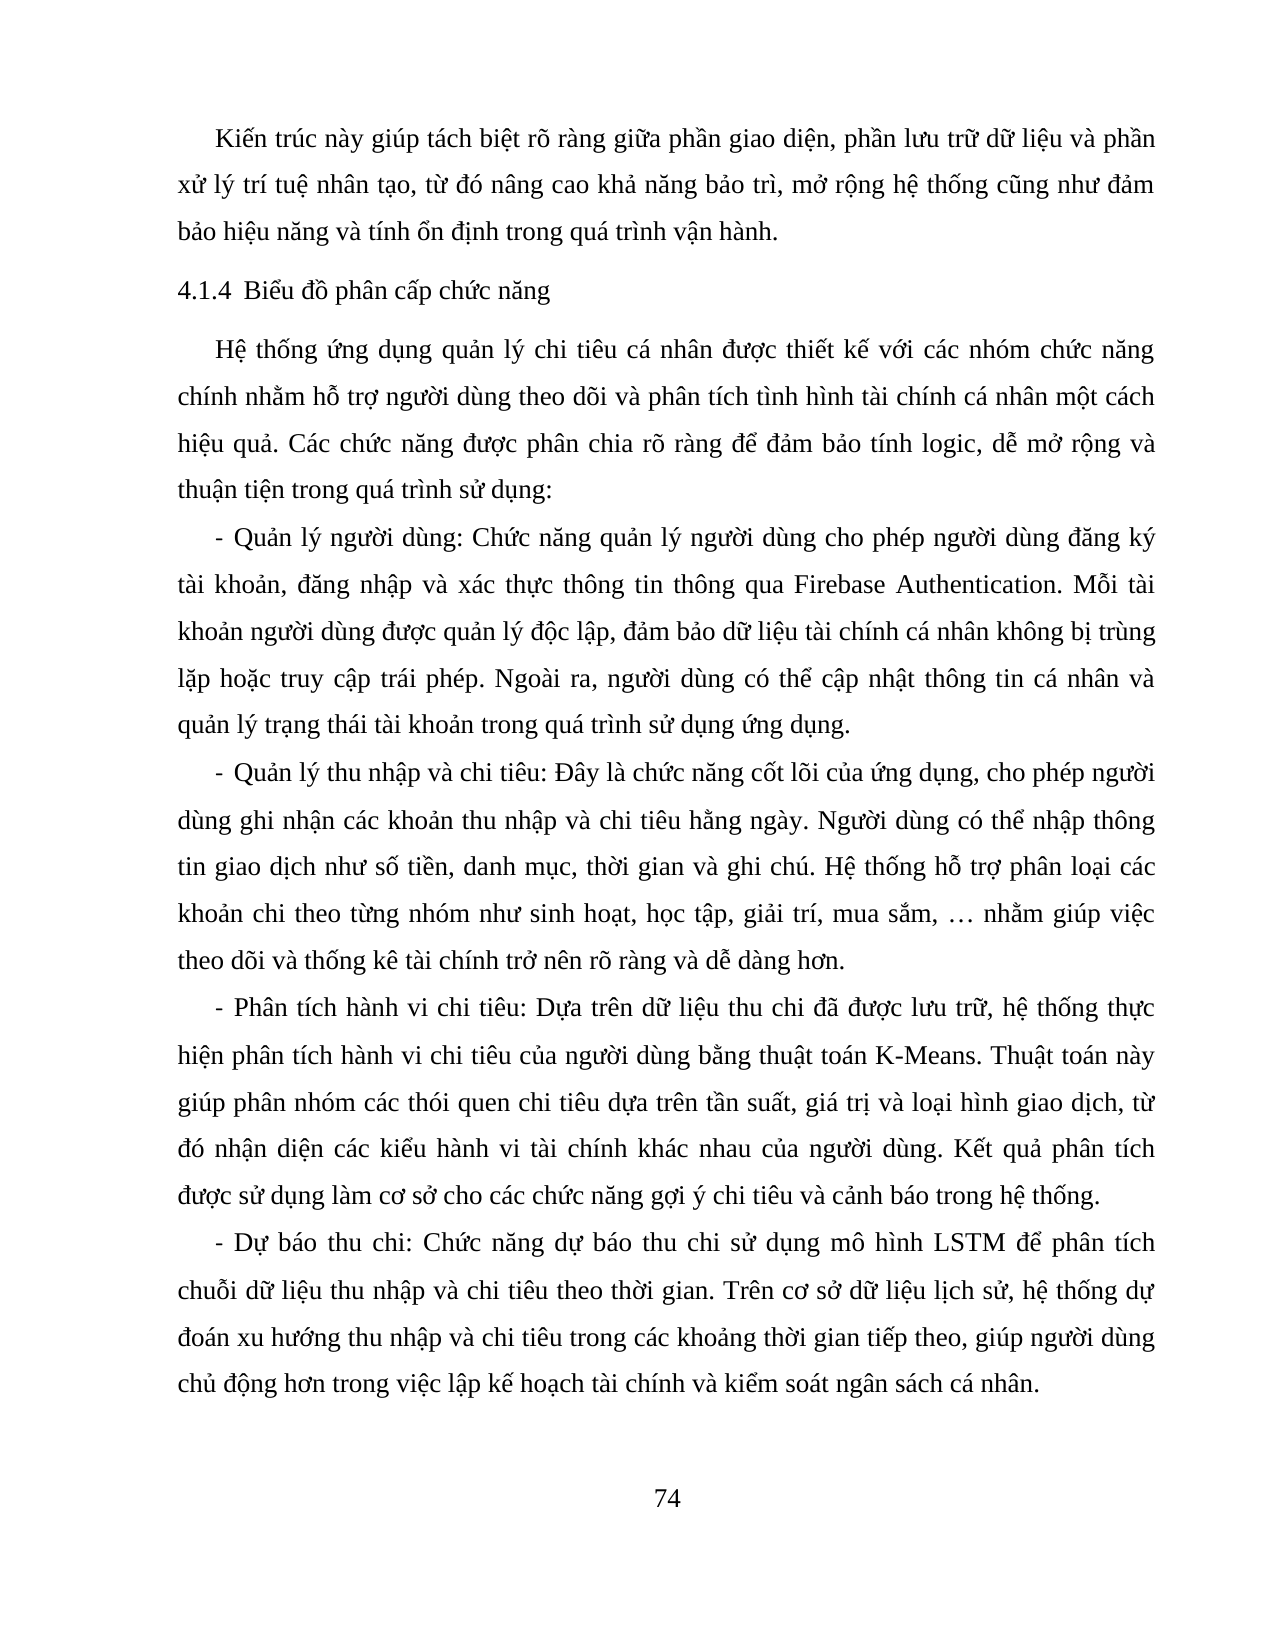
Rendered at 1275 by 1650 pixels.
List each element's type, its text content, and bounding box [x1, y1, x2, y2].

text Dự báo thu chi: Chức năng dự báo thu chi sử dụng mô hình LSTM để phân tích chuỗi dữ liệu thu nhập và chi tiêu theo thời gian. Trên cơ sở dữ liệu lịch sử, hệ thống dự đoán xu hướng thu nhập và chi tiêu trong các khoảng thời gian tiếp theo, giúp người dùng chủ động hơn trong việc lập kế hoạch tài chính và kiểm soát ngân sách cá nhân. [177, 1226, 1157, 1399]
subtitle Biểu đồ phân cấp chức năng [177, 274, 1157, 305]
text Quản lý thu nhập và chi tiêu: Đây là chức năng cốt lõi của ứng dụng, cho phép người dùng ghi nhận các khoản thu nhập và chi tiêu hằng ngày. Người dùng có thể nhập thông tin giao dịch như số tiền, danh mục, thời gian và ghi chú. Hệ thống hỗ trợ phân loại các khoản chi theo từng nhóm như sinh hoạt, học tập, giải trí, mua sắm, … nhằm giúp việc theo dõi và thống kê tài chính trở nên rõ ràng và dễ dàng hơn. [177, 755, 1157, 975]
text Phân tích hành vi chi tiêu: Dựa trên dữ liệu thu chi đã được lưu trữ, hệ thống thực hiện phân tích hành vi chi tiêu của người dùng bằng thuật toán K-Means. Thuật toán này giúp phân nhóm các thói quen chi tiêu dựa trên tần suất, giá trị và loại hình giao dịch, từ đó nhận diện các kiểu hành vi tài chính khác nhau của người dùng. Kết quả phân tích được sử dụng làm cơ sở cho các chức năng gợi ý chi tiêu và cảnh báo trong hệ thống. [177, 990, 1157, 1210]
text Kiến trúc này giúp tách biệt rõ ràng giữa phần giao diện, phần lưu trữ dữ liệu và phần xử lý trí tuệ nhân tạo, từ đó nâng cao khả năng bảo trì, mở rộng hệ thống cũng như đảm bảo hiệu năng và tính ổn định trong quá trình vận hành. [177, 122, 1157, 246]
text Hệ thống ứng dụng quản lý chi tiêu cá nhân được thiết kế với các nhóm chức năng chính nhằm hỗ trợ người dùng theo dõi và phân tích tình hình tài chính cá nhân một cách hiệu quả. Các chức năng được phân chia rõ ràng để đảm bảo tính logic, dễ mở rộng và thuận tiện trong quá trình sử dụng: [177, 333, 1157, 504]
text Quản lý người dùng: Chức năng quản lý người dùng cho phép người dùng đăng ký tài khoản, đăng nhập và xác thực thông tin thông qua Firebase Authentication. Mỗi tài khoản người dùng được quản lý độc lập, đảm bảo dữ liệu tài chính cá nhân không bị trùng lặp hoặc truy cập trái phép. Ngoài ra, người dùng có thể cập nhật thông tin cá nhân và quản lý trạng thái tài khoản trong quá trình sử dụng ứng dụng. [177, 520, 1157, 740]
